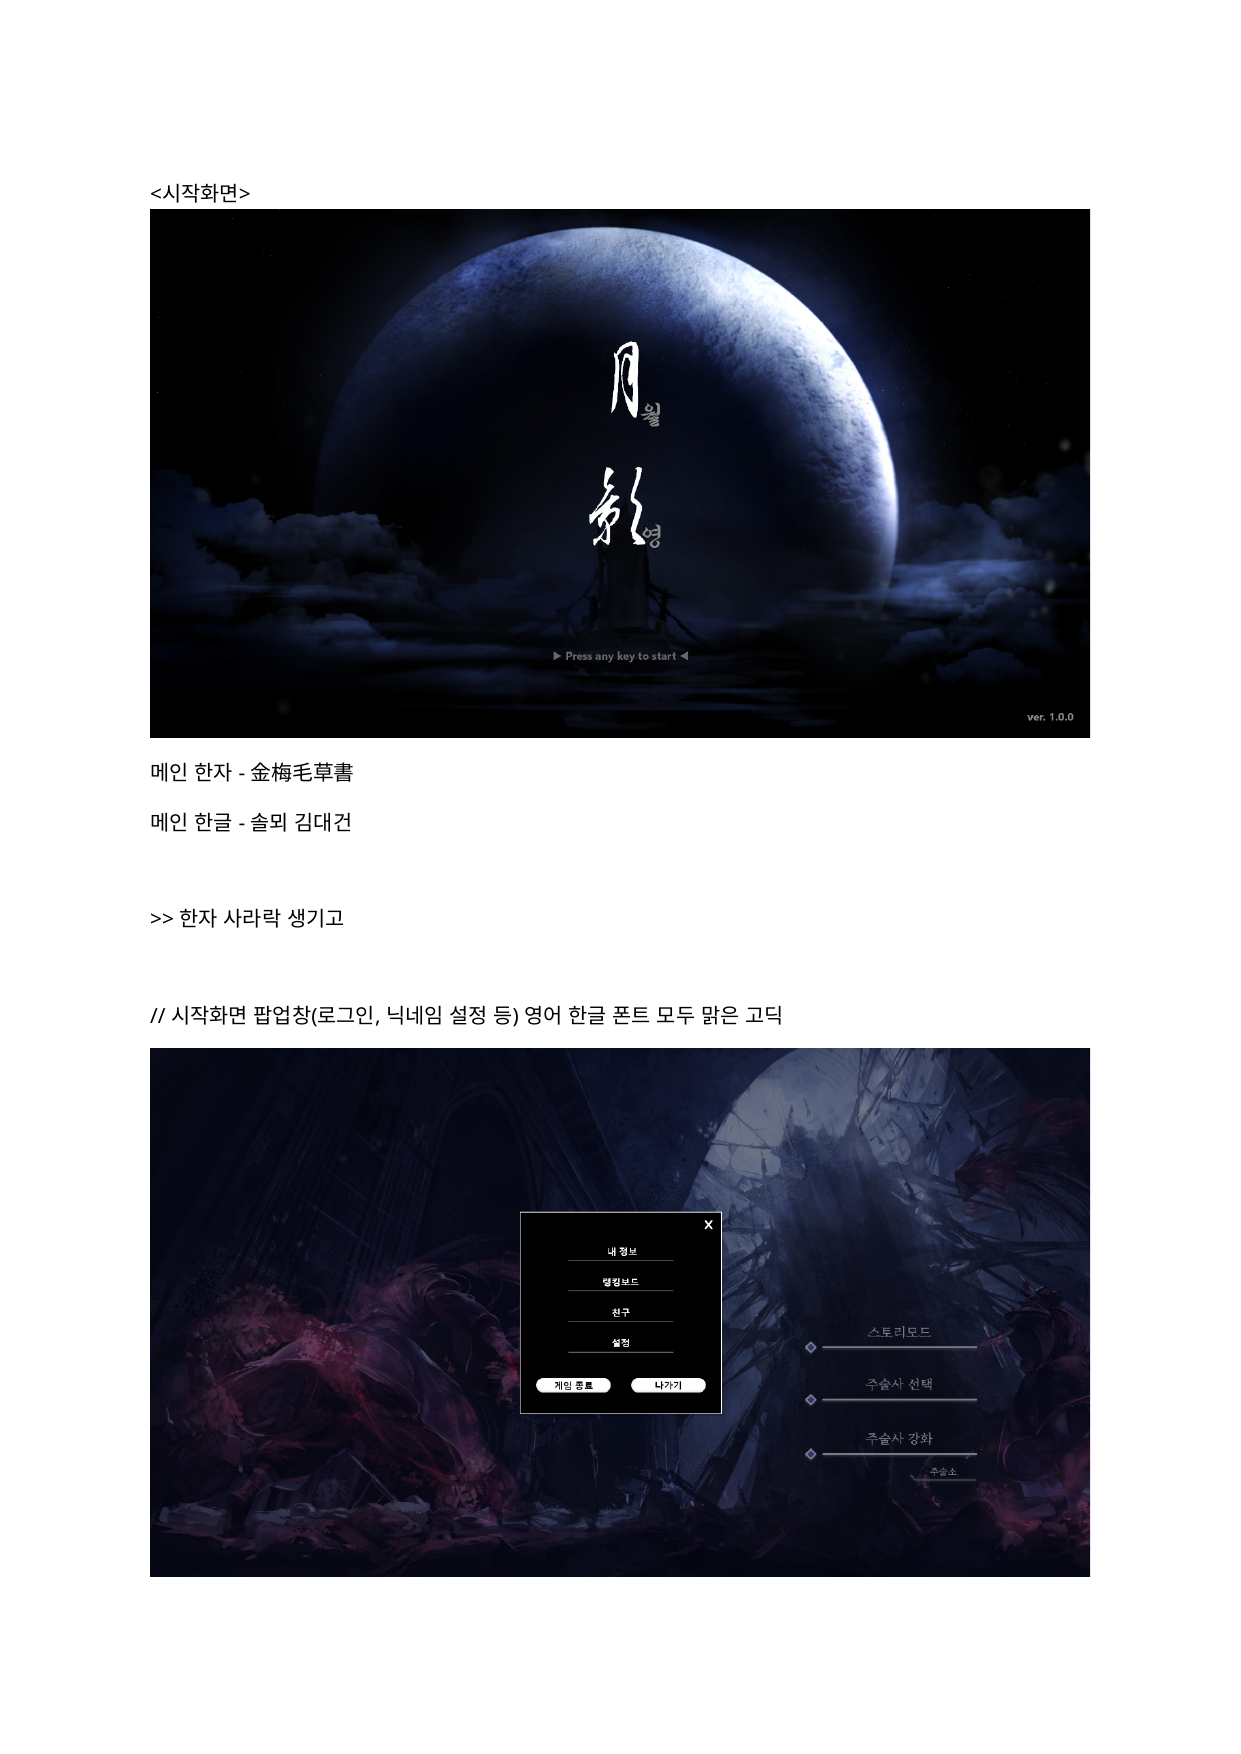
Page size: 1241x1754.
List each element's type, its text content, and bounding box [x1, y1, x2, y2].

text 메인 한글 - 솔뫼 김대건 [150, 806, 1090, 836]
text // 시작화면 팝업창(로그인, 닉네임 설정 등) 영어 한글 폰트 모두 맑은 고딕 [150, 999, 1090, 1029]
picture [150, 209, 1091, 738]
text >> 한자 사라락 생기고 [150, 902, 1090, 933]
text <시작화면> [150, 177, 1090, 209]
picture [150, 1048, 1091, 1577]
text 메인 한자 - 金梅毛草書 [150, 756, 1090, 787]
